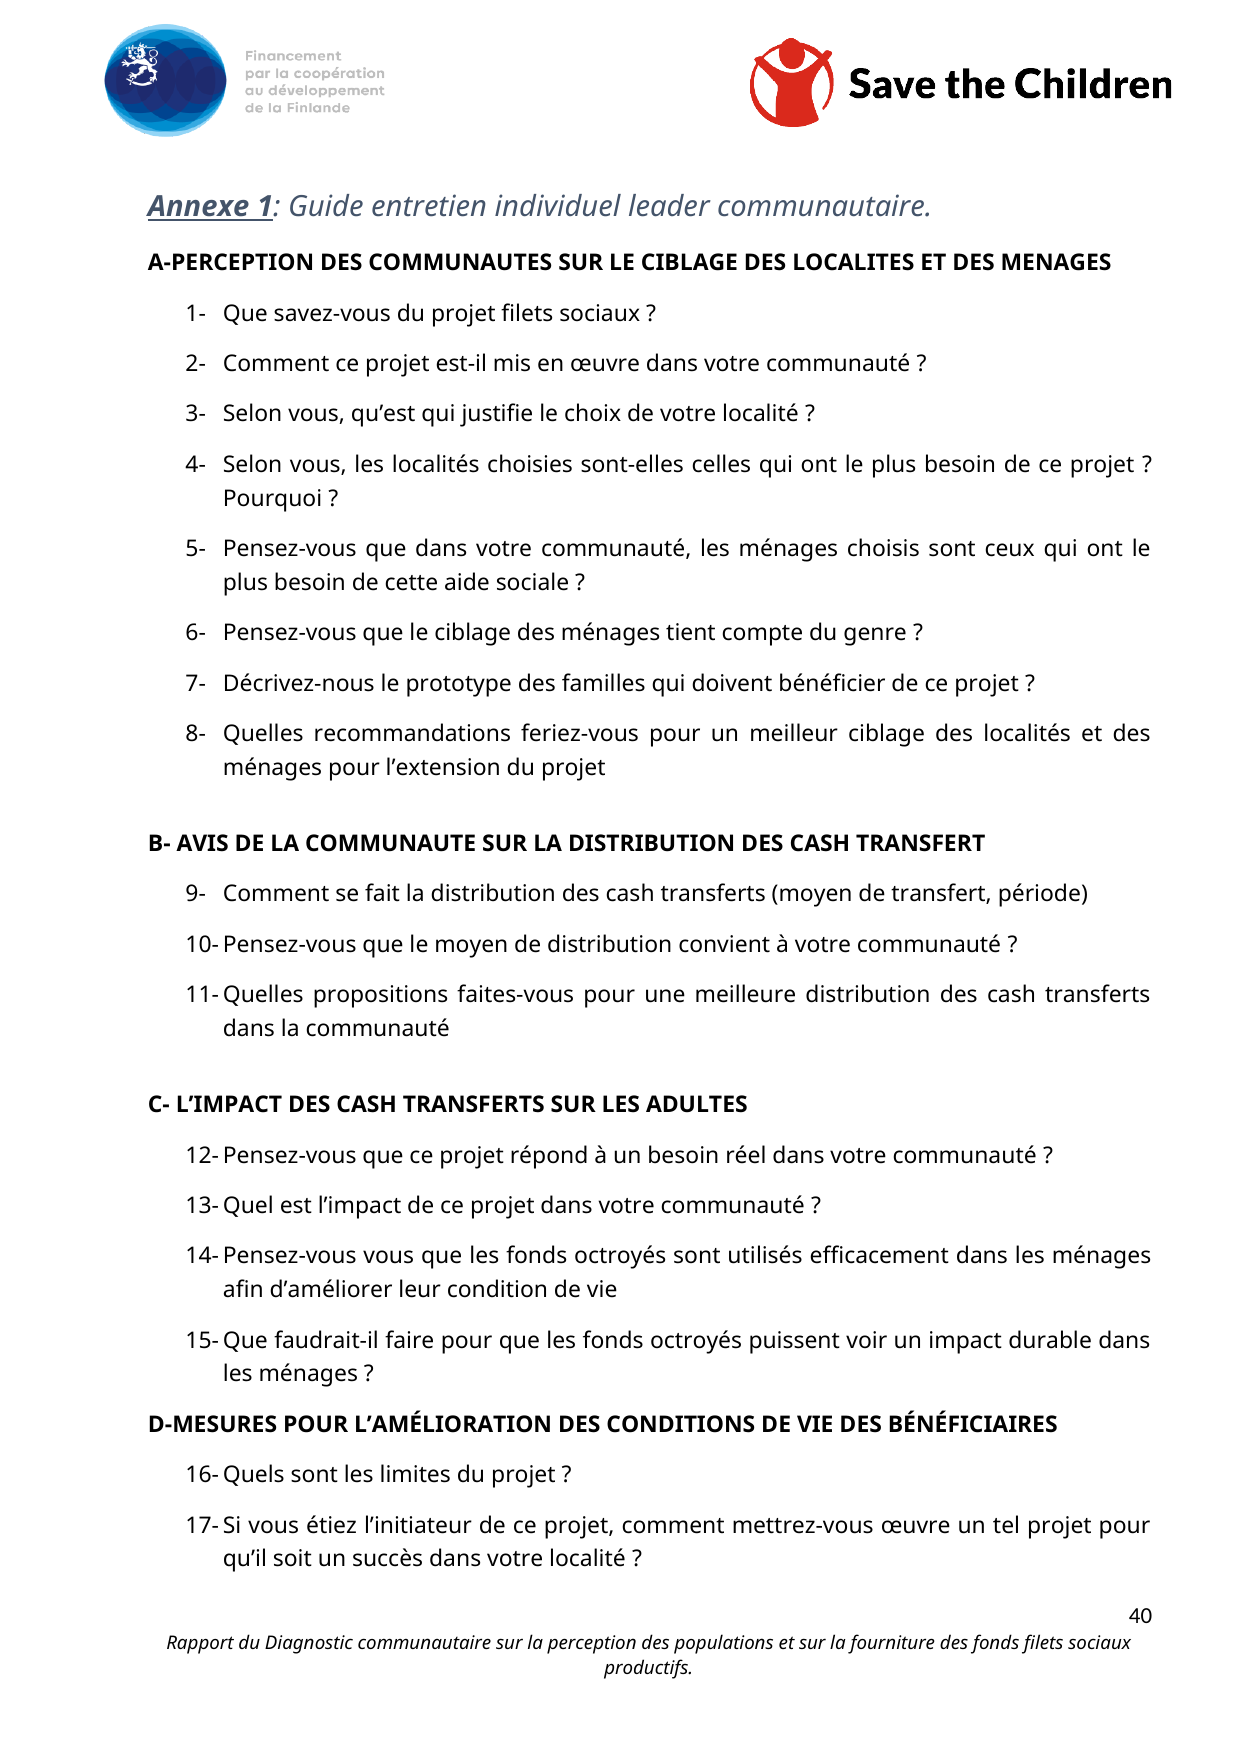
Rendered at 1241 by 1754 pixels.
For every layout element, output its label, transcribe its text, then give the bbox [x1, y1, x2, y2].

list Comment ce projet est-il mis en œuvre dans votre communauté ? [185, 347, 1152, 378]
list Selon vous, les localités choisies sont-elles celles qui ont le plus besoin de ce projet ? Pourquoi ? [185, 448, 1152, 513]
list Décrivez-nous le prototype des familles qui doivent bénéficier de ce projet ? [185, 667, 1152, 698]
text B- AVIS DE LA COMMUNAUTE SUR LA DISTRIBUTION DES CASH TRANSFERT [148, 827, 1152, 858]
list Comment se fait la distribution des cash transferts (moyen de transfert, période) [185, 877, 1152, 909]
picture [750, 38, 1172, 127]
list Quelles propositions faites-vous pour une meilleure distribution des cash transferts dans la communauté [185, 978, 1152, 1043]
list Quels sont les limites du projet ? [185, 1458, 1152, 1489]
list Quelles recommandations feriez-vous pour un meilleur ciblage des localités et des ménages pour l’extension du projet [185, 717, 1152, 782]
text C- L’IMPACT DES CASH TRANSFERTS SUR LES ADULTES [148, 1088, 1152, 1119]
text D-MESURES POUR L’AMÉLIORATION DES CONDITIONS DE VIE DES BÉNÉFICIAIRES [148, 1408, 1152, 1439]
list Si vous étiez l’initiateur de ce projet, comment mettrez-vous œuvre un tel projet pour qu’il soit un succès dans votre localité ? [185, 1509, 1152, 1574]
list Que faudrait-il faire pour que les fonds octroyés puissent voir un impact durable dans les ménages ? [185, 1324, 1152, 1389]
list Pensez-vous que ce projet répond à un besoin réel dans votre communauté ? [185, 1139, 1152, 1170]
list Selon vous, qu’est qui justifie le choix de votre localité ? [185, 397, 1152, 429]
list Pensez-vous que le moyen de distribution convient à votre communauté ? [185, 928, 1152, 959]
text Annexe 1: Guide entretien individuel leader communautaire. [148, 186, 1152, 225]
text A-PERCEPTION DES COMMUNAUTES SUR LE CIBLAGE DES LOCALITES ET DES MENAGES [148, 246, 1152, 277]
picture [104, 23, 385, 137]
list Pensez-vous que dans votre communauté, les ménages choisis sont ceux qui ont le plus besoin de cette aide sociale ? [185, 532, 1152, 597]
list Pensez-vous que le ciblage des ménages tient compte du genre ? [185, 616, 1152, 647]
list Que savez-vous du projet filets sociaux ? [185, 297, 1152, 328]
list Quel est l’impact de ce projet dans votre communauté ? [185, 1189, 1152, 1220]
list Pensez-vous vous que les fonds octroyés sont utilisés efficacement dans les ménages afin d’améliorer leur condition de vie [185, 1239, 1152, 1304]
